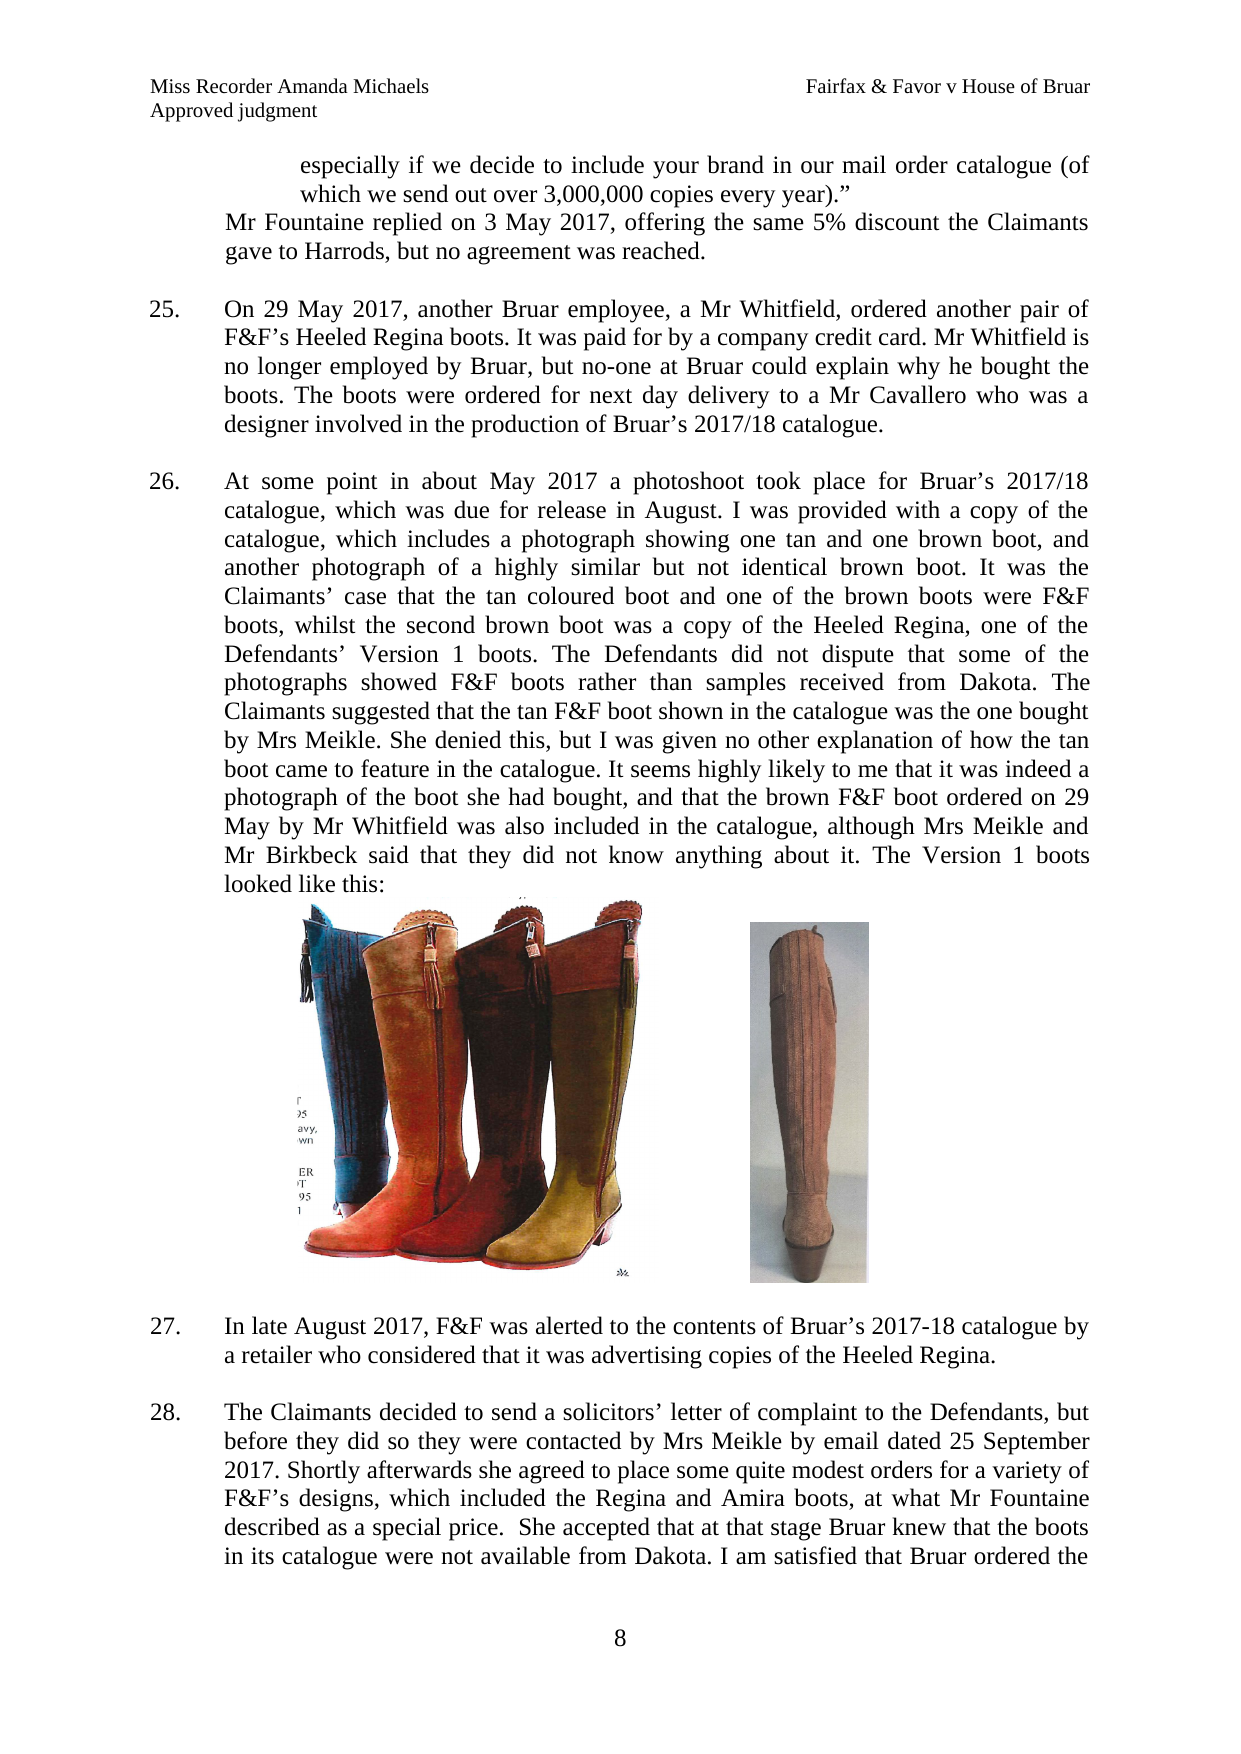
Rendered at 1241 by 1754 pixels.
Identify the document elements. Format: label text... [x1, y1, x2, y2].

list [150, 1397, 1090, 1570]
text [300, 150, 1090, 207]
list In late August 2017, F&F was alerted to the contents of Bruar’s 2017-18 catalogue by a retailer who considered that it was advertising copies of the Heeled Regina. [150, 1311, 1090, 1368]
list Mr Fountaine replied on 3 May 2017, offering the same 5% discount the Claimants gave to Harrods, but no agreement was reached. [225, 207, 1090, 265]
list At some point in about May 2017 a photoshoot took place for Bruar’s 2017/18 catalogue, which was due for release in August. I was provided with a copy of the catalogue, which includes a photograph showing one tan and one brown boot, and another photograph of a highly similar but not identical brown boot. It was the Claimants’ case that the tan coloured boot and one of the brown boots were F&F boots, whilst the second brown boot was a copy of the Heeled Regina, one of the Defendants’ Version 1 boots. The Defendants did not dispute that some of the photographs showed F&F boots rather than samples received from Dakota. The Claimants suggested that the tan F&F boot shown in the catalogue was the one bought by Mrs Meikle. She denied this, but I was given no other explanation of how the tan boot came to feature in the catalogue. It seems highly likely to me that it was indeed a photograph of the boot she had bought, and that the brown F&F boot ordered on 29 May by Mr Whitfield was also included in the catalogue, although Mrs Meikle and Mr Birkbeck said that they did not know anything about it. The Version 1 boots looked like this: [149, 466, 1090, 897]
picture [750, 922, 869, 1283]
list On 29 May 2017, another Bruar employee, a Mr Whitfield, ordered another pair of F&F’s Heeled Regina boots. It was paid for by a company credit card. Mr Whitfield is no longer employed by Bruar, but no-one at Bruar could explain why he bought the boots. The boots were ordered for next day delivery to a Mr Cavallero who was a designer involved in the production of Bruar’s 2017/18 catalogue. [149, 294, 1090, 437]
